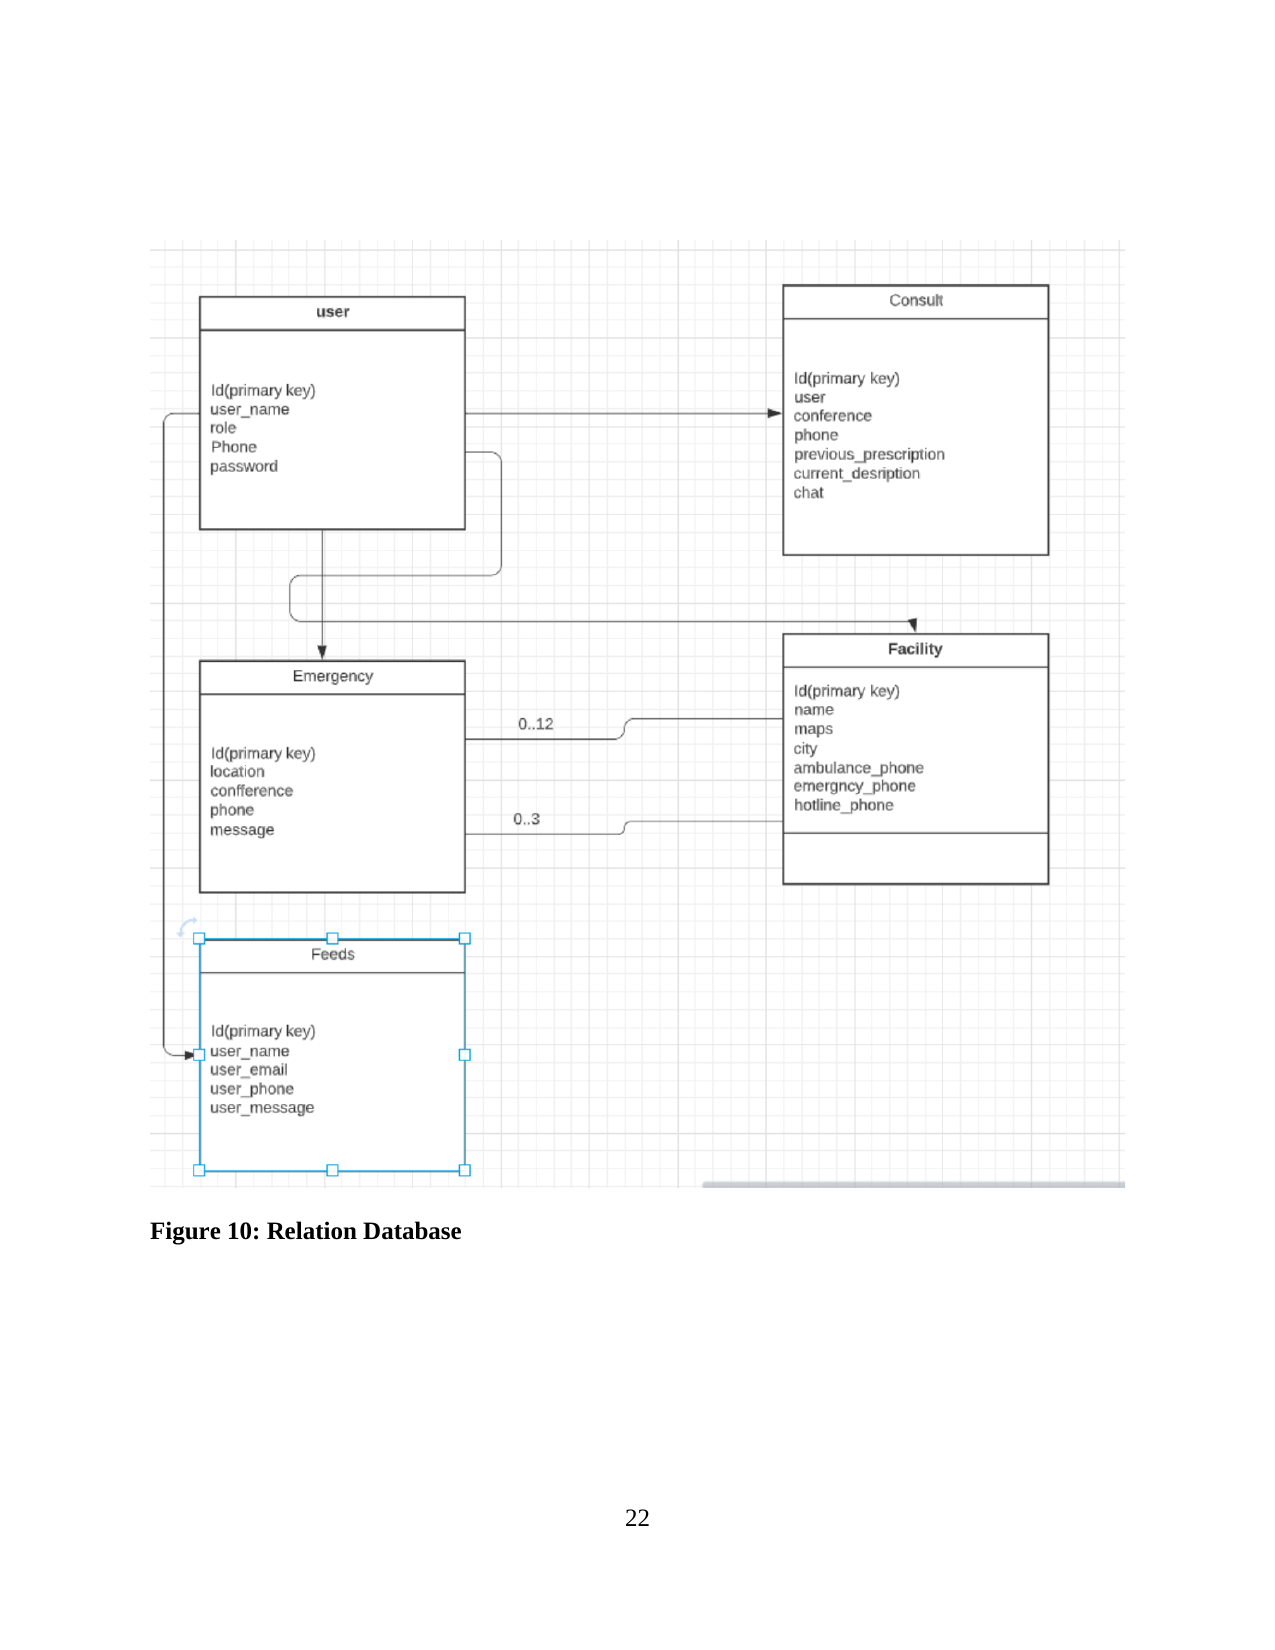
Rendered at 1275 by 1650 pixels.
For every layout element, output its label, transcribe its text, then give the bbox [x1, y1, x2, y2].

text Figure 10: Relation Database [150, 1188, 1125, 1245]
picture [150, 240, 1125, 1188]
